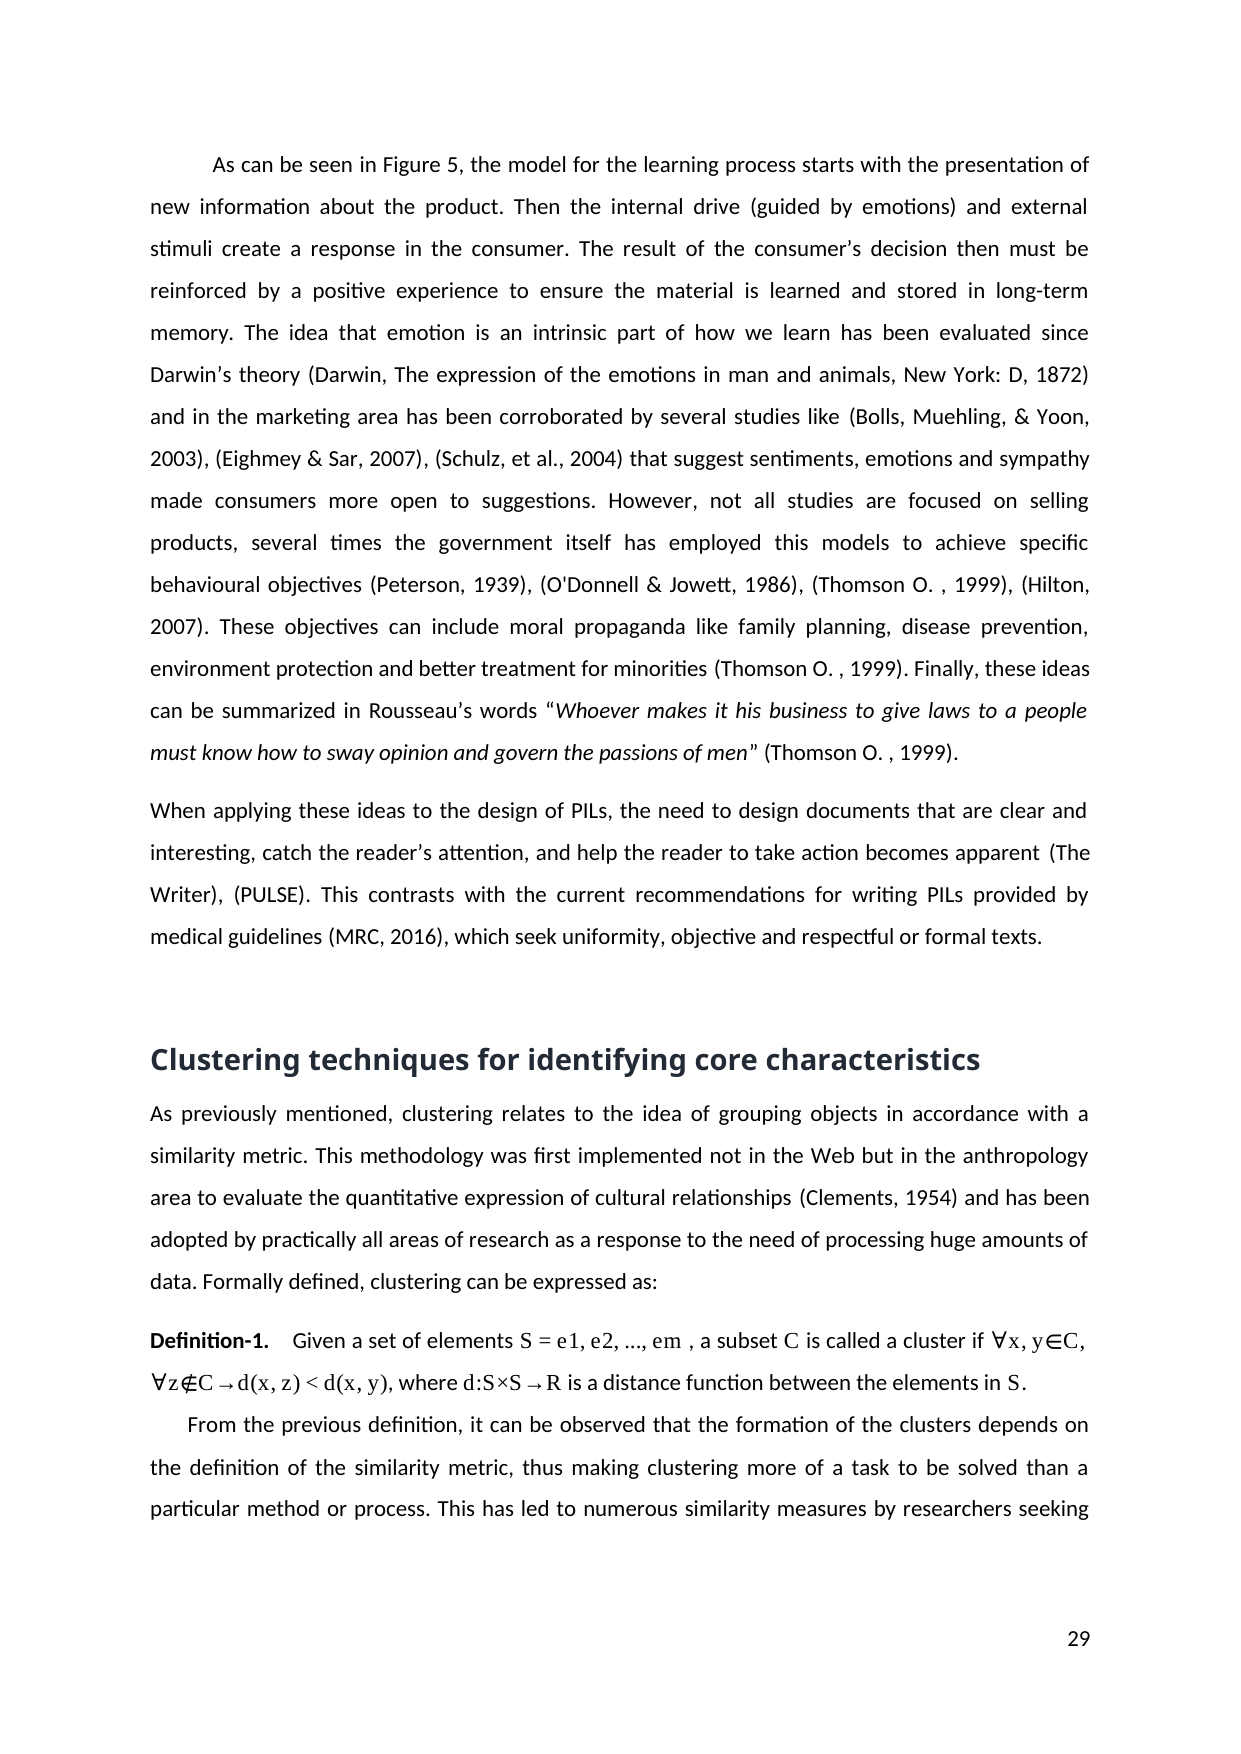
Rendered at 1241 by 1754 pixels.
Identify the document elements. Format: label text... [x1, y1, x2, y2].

text As previously mentioned, clustering relates to the idea of grouping objects in accordance with a similarity metric. This methodology was first implemented not in the Web but in the anthropology area to evaluate the quantitative expression of cultural relationships and has been adopted by practically all areas of research as a response to the need of processing huge amounts of data. Formally defined, clustering can be expressed as: [150, 1099, 1090, 1295]
subtitle Clustering techniques for identifying core characteristics [150, 1039, 1090, 1079]
text Definition-1. Given a set of elements S = e1, e2, ..., em , a subset C is called a cluster if ∀x, y∈C, ∀z∉C→d(x, z) < d(x, y), where d:S×S→R is a distance function between the elements in S. [150, 1326, 1090, 1396]
text As can be seen in Figure 5, the model for the learning process starts with the presentation of new information about the product. Then the internal drive (guided by emotions) and external stimuli create a response in the consumer. The result of the consumer’s decision then must be reinforced by a positive experience to ensure the material is learned and stored in long-term memory. The idea that emotion is an intrinsic part of how we learn has been evaluated since Darwin’s theory and in the marketing area has been corroborated by several studies like ,, that suggest sentiments, emotions and sympathy made consumers more open to suggestions. However, not all studies are focused on selling products, several times the government itself has employed this models to achieve specific behavioural objectives ,,,. These objectives can include moral propaganda like family planning, disease prevention, environment protection and better treatment for minorities . Finally, these ideas can be summarized in Rousseau’s words “Whoever makes it his business to give laws to a people must know how to sway opinion and govern the passions of men” . [150, 150, 1090, 766]
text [150, 1411, 1090, 1523]
text When applying these ideas to the design of PILs, the need to design documents that are clear and interesting, catch the reader’s attention, and help the reader to take action becomes apparent ,. This contrasts with the current recommendations for writing PILs provided by medical guidelines , which seek uniformity, objective and respectful or formal texts. [150, 796, 1090, 950]
